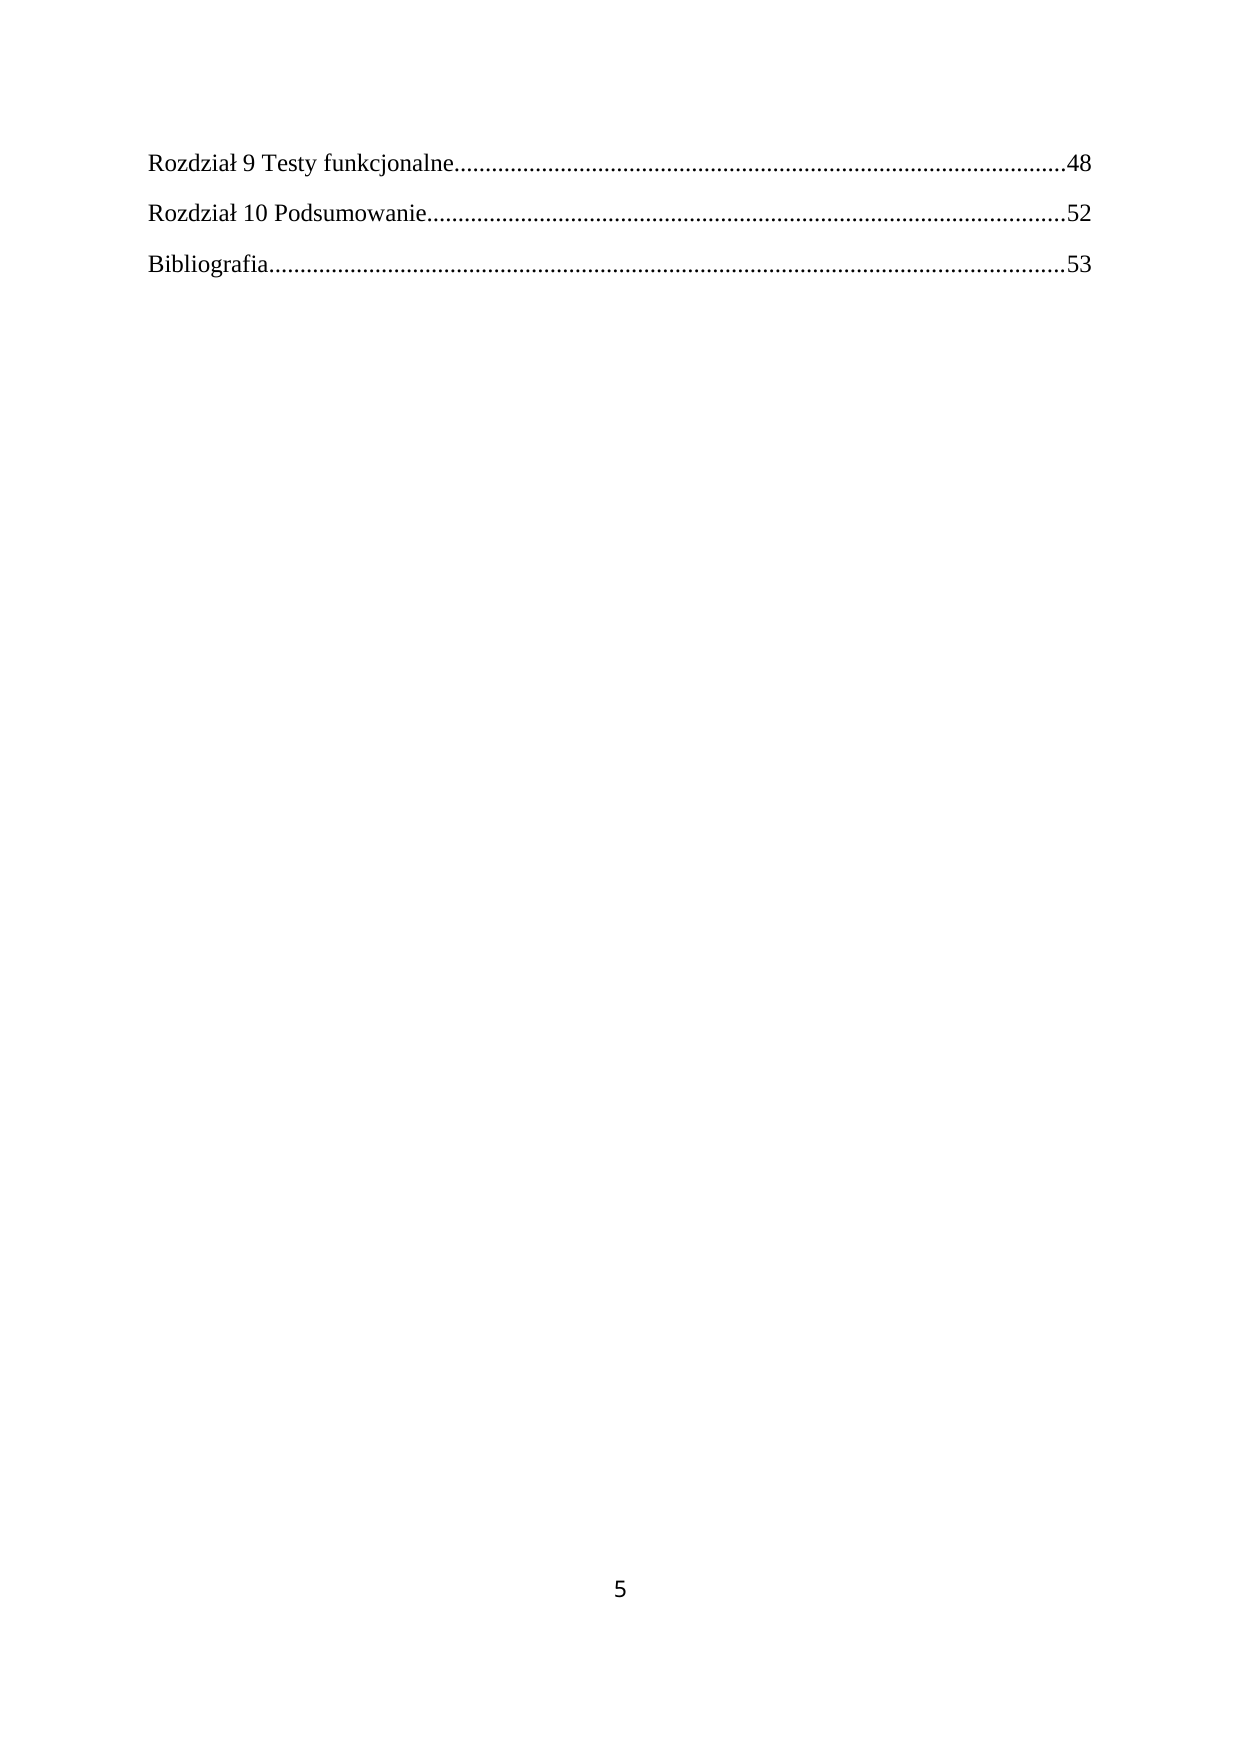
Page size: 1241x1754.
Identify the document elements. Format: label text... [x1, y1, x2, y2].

text Rozdział 9 Testy funkcjonalne 48 [148, 148, 1093, 176]
text Bibliografia 53 [148, 249, 1093, 278]
text Rozdział 10 Podsumowanie 52 [148, 198, 1093, 227]
